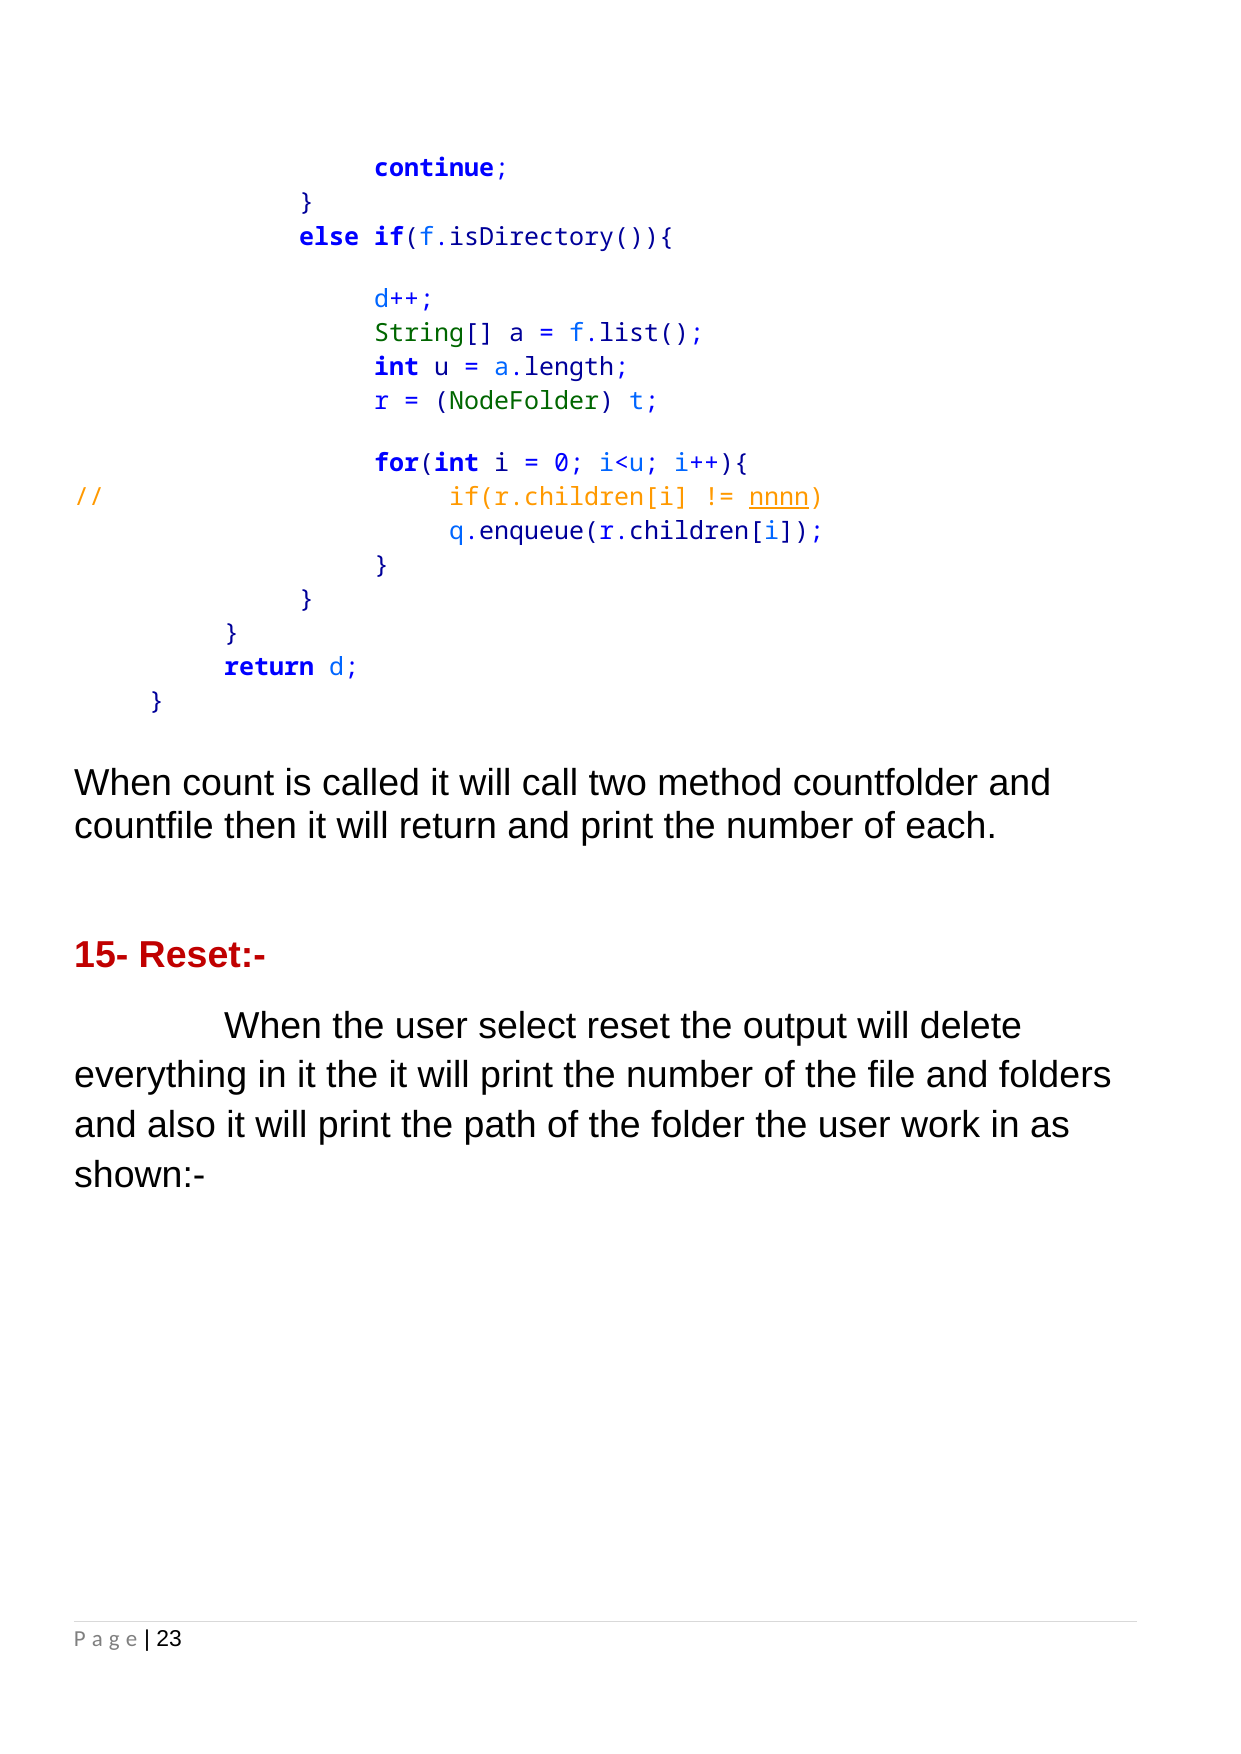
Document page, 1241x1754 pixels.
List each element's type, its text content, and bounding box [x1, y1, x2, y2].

text String[] a = f.list(); [74, 314, 1137, 348]
text } [74, 581, 1137, 615]
text r = (NodeFolder) t; [74, 382, 1137, 416]
text return d; [74, 649, 1137, 683]
text When count is called it will call two method countfolder and countfile then it will return and print the number of each. [74, 760, 1137, 846]
text continue; [74, 150, 1137, 184]
text else if(f.isDirectory()){ [74, 218, 1137, 252]
text } [74, 184, 1137, 218]
text } [74, 547, 1137, 581]
text for(int i = 0; i<u; i++){ [74, 444, 1137, 478]
text } [74, 615, 1137, 649]
text d++; [74, 280, 1137, 314]
text q.enqueue(r.children[i]); [74, 513, 1137, 547]
text } [74, 683, 1137, 717]
text 15- Reset:- [74, 933, 1137, 976]
text int u = a.length; [74, 348, 1137, 382]
text When the user select reset the output will delete everything in it the it will print the number of the file and folders and also it will print the path of the folder the user work in as shown:- [74, 1003, 1137, 1195]
text // if(r.children[i] != nnnn) [74, 478, 1137, 513]
